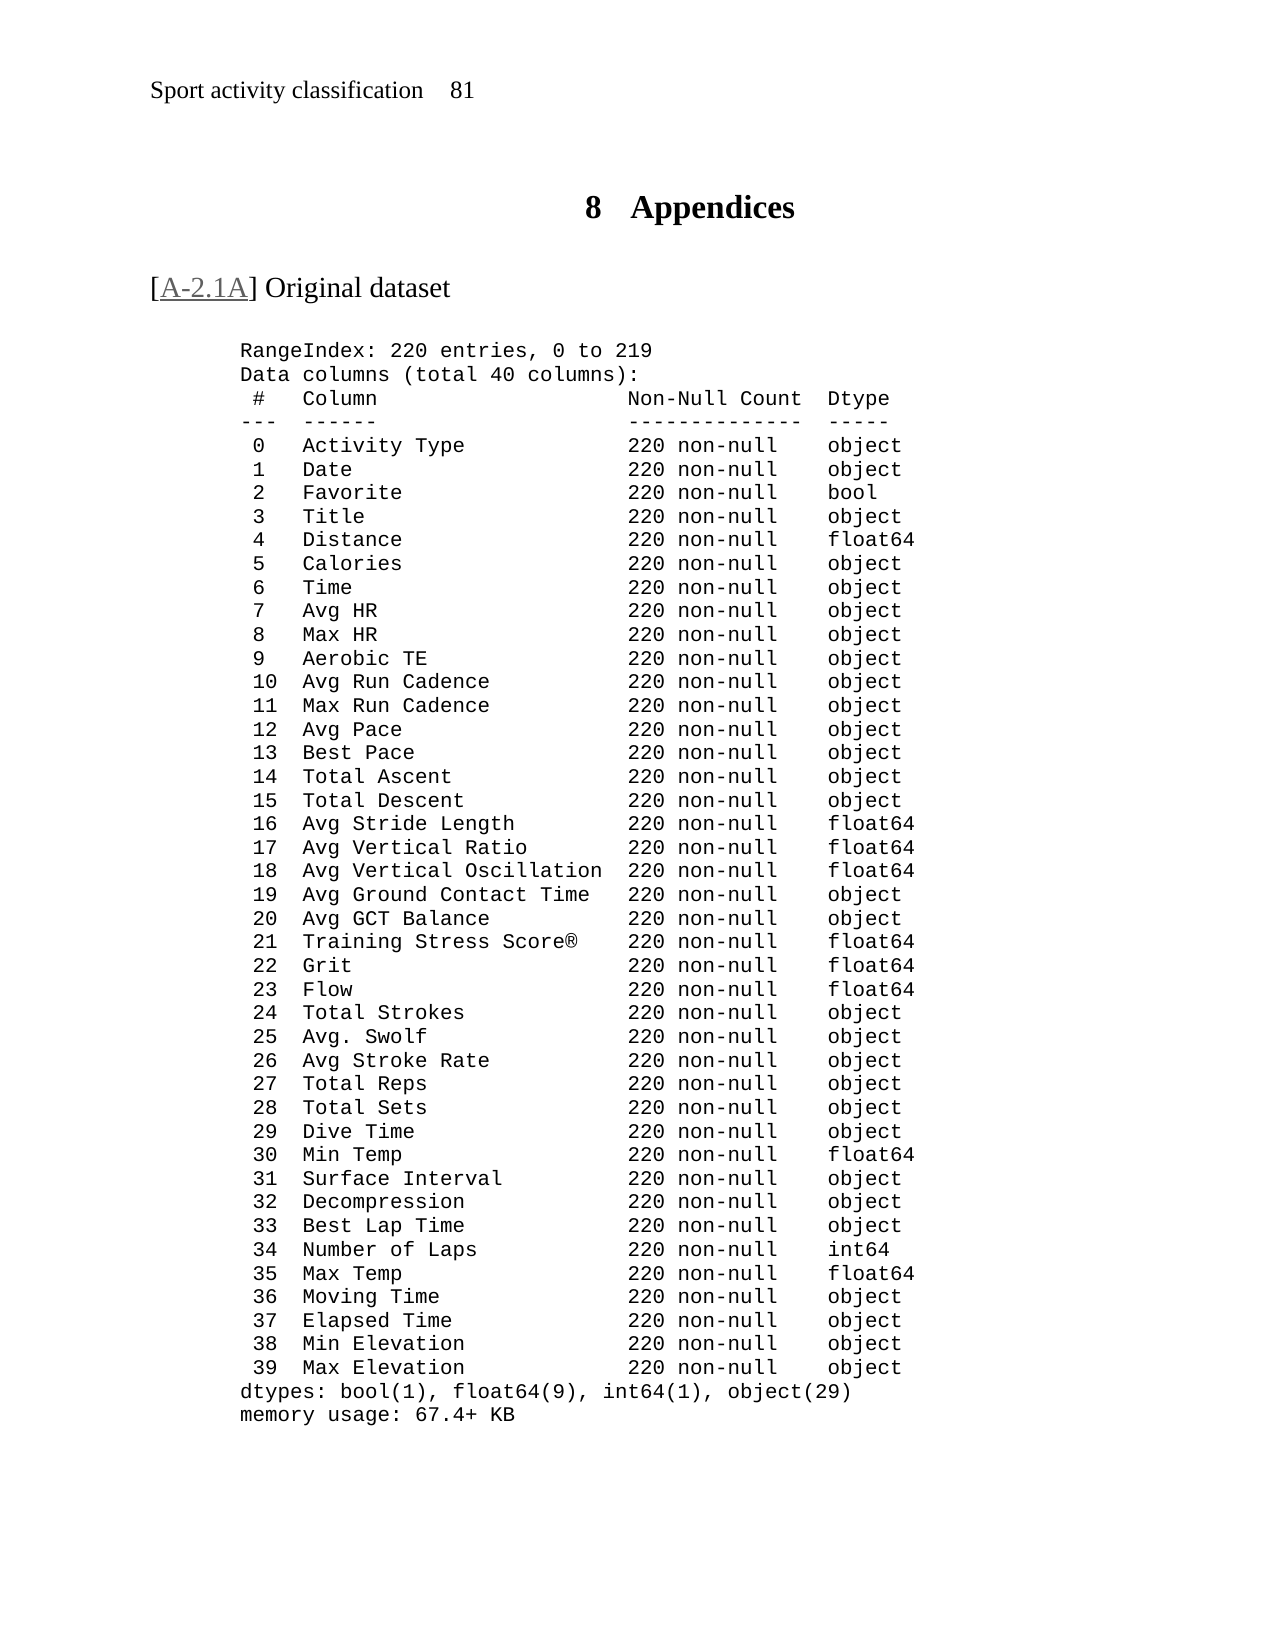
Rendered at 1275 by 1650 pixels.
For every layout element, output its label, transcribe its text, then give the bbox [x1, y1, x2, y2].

subtitle Appendices [179, 187, 1125, 226]
subtitle [A-2.1A] Original dataset [150, 270, 1125, 303]
